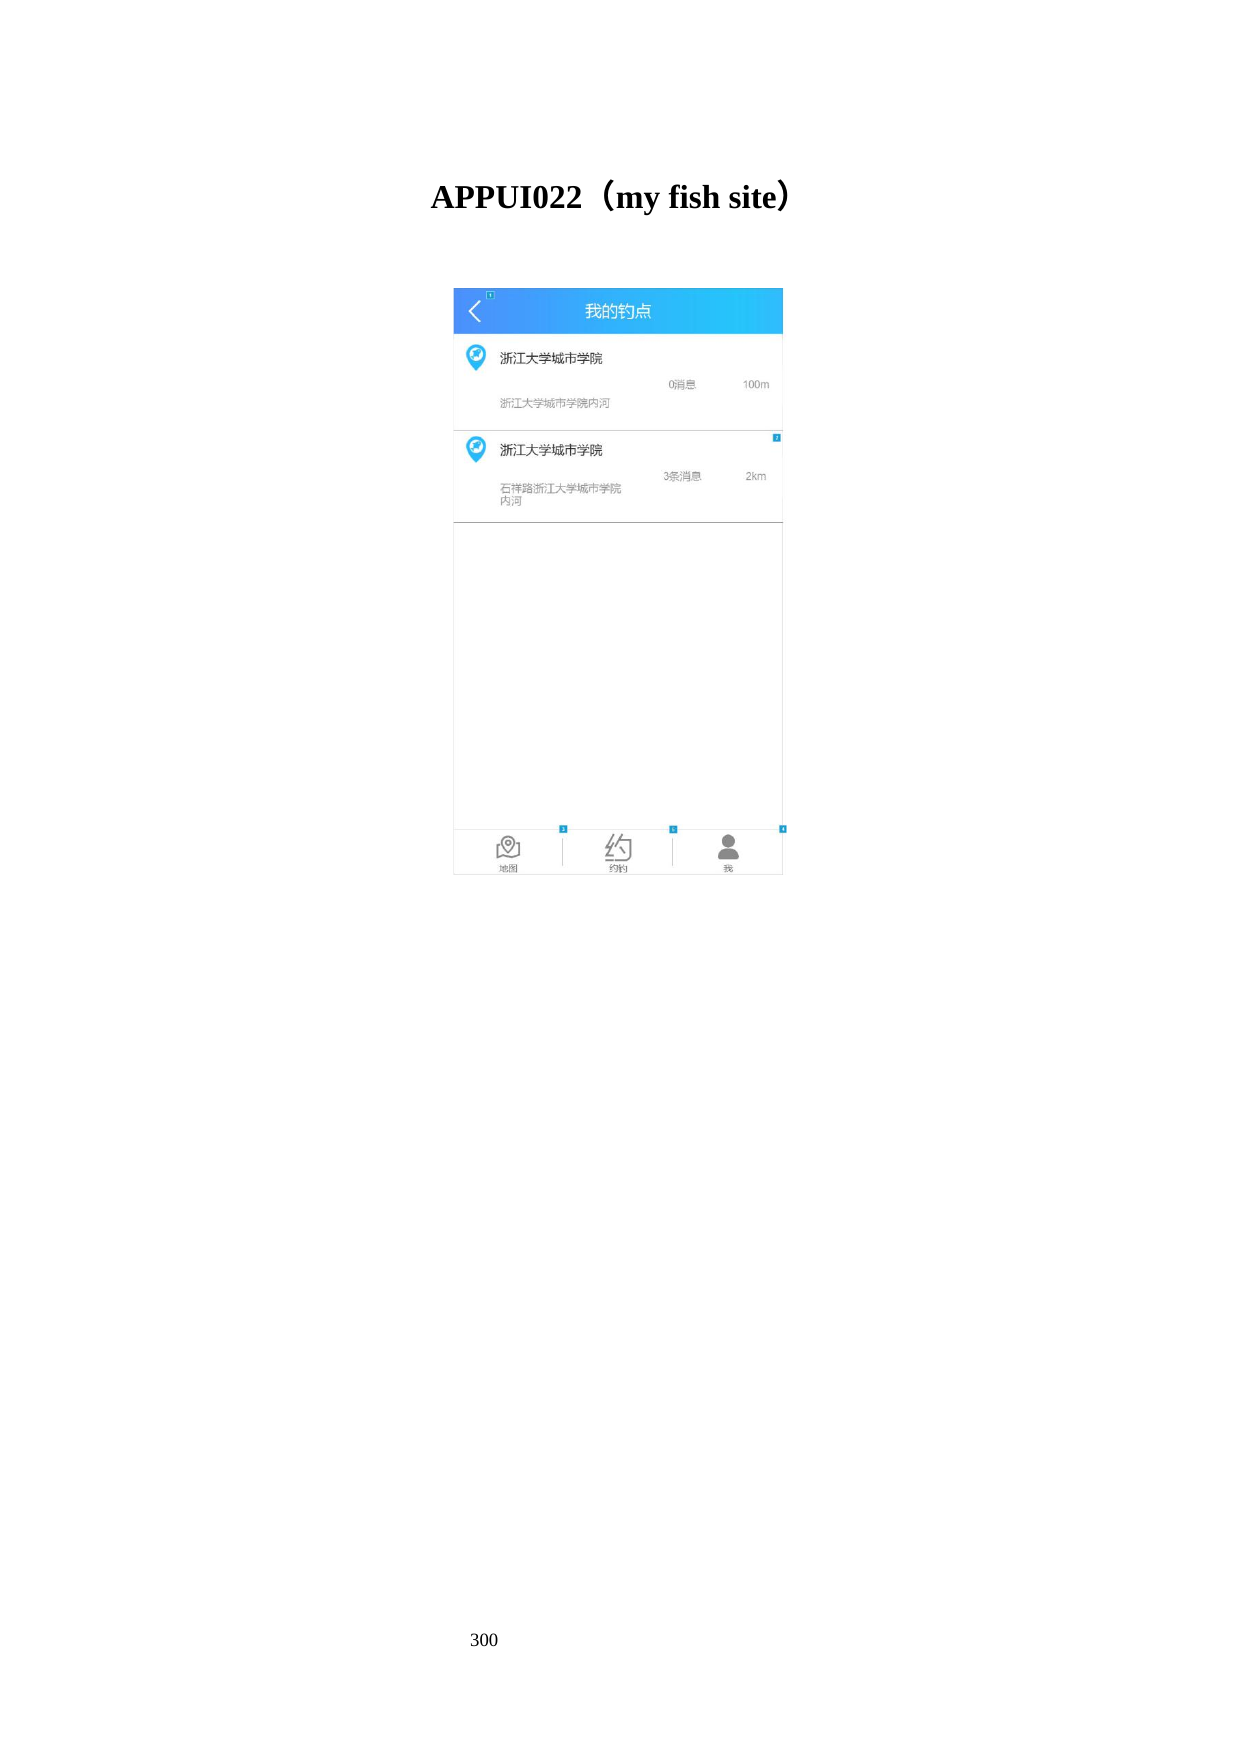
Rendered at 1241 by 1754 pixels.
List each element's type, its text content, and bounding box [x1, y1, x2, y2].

picture [453, 288, 787, 875]
subtitle APPUI022（my fish site） [187, 162, 1053, 227]
